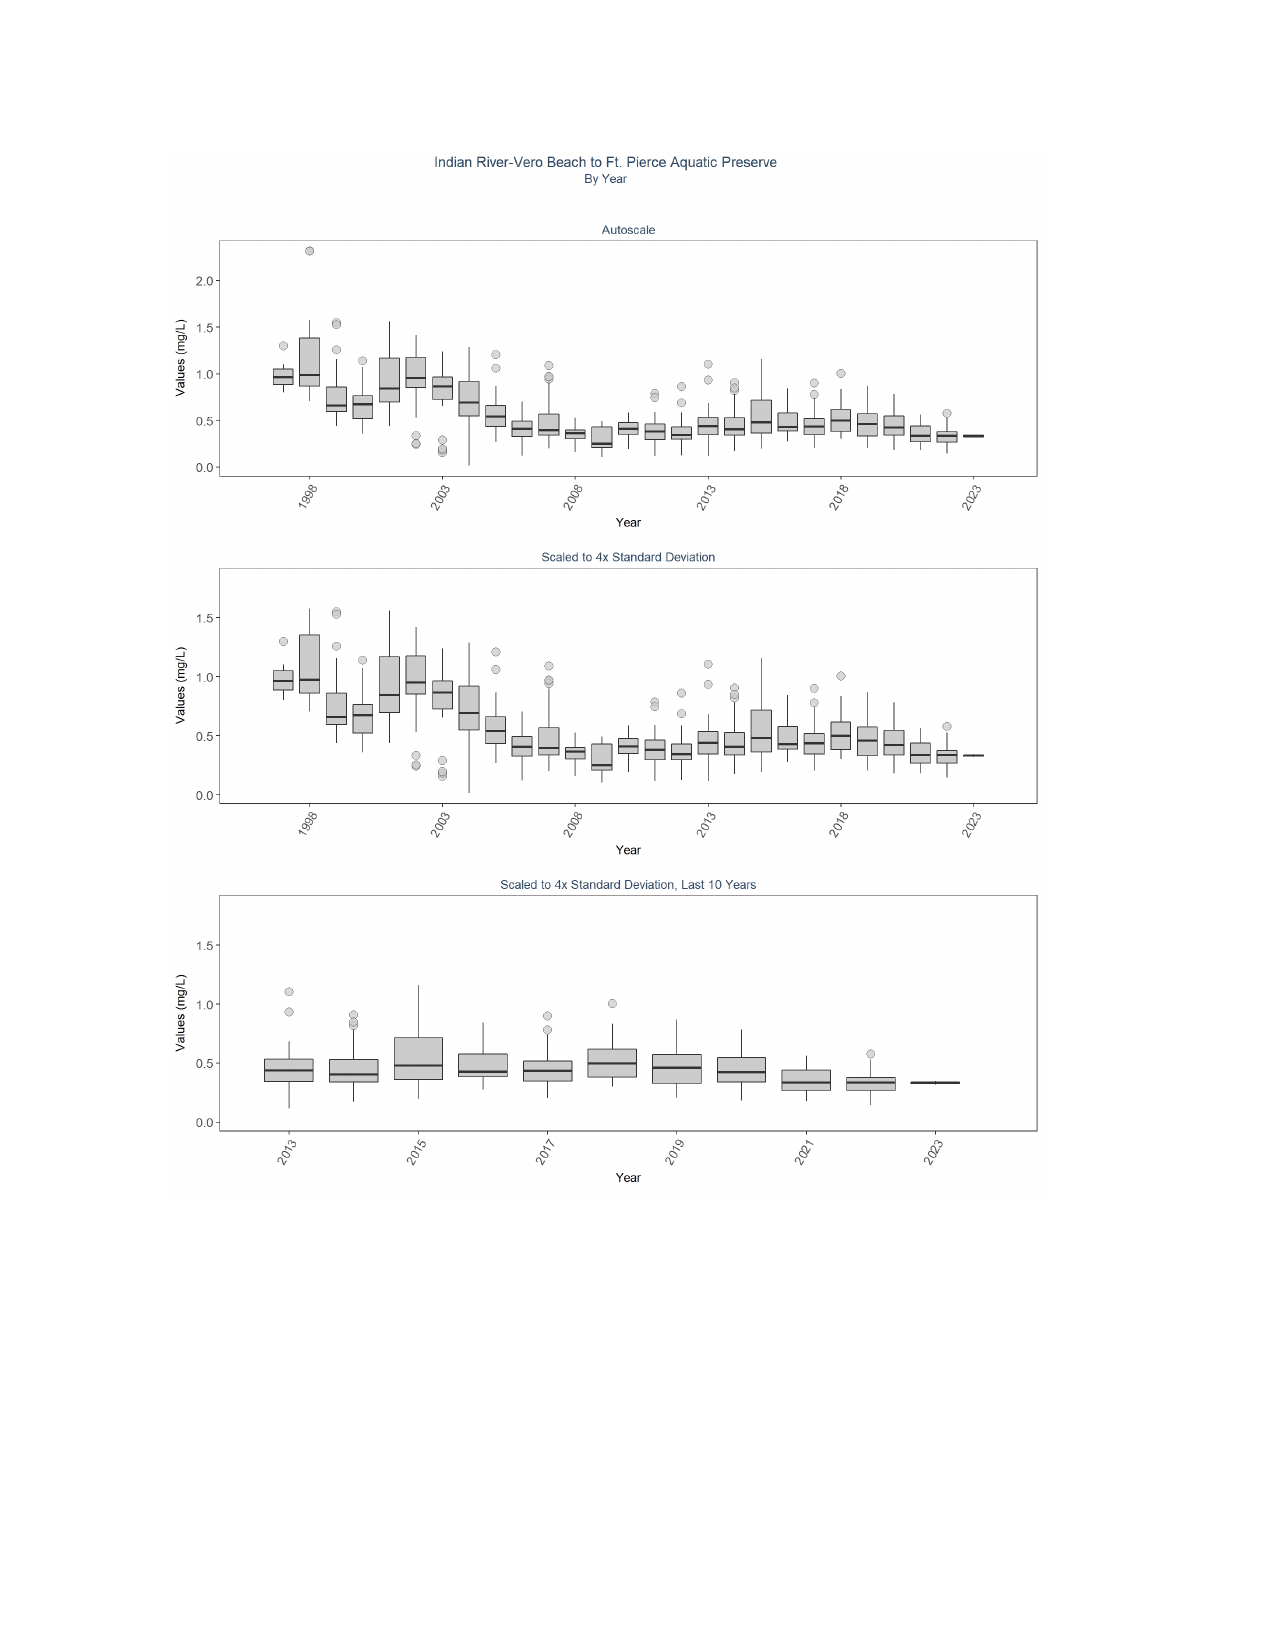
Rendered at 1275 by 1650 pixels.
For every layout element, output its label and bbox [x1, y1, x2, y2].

picture [168, 150, 1044, 1200]
